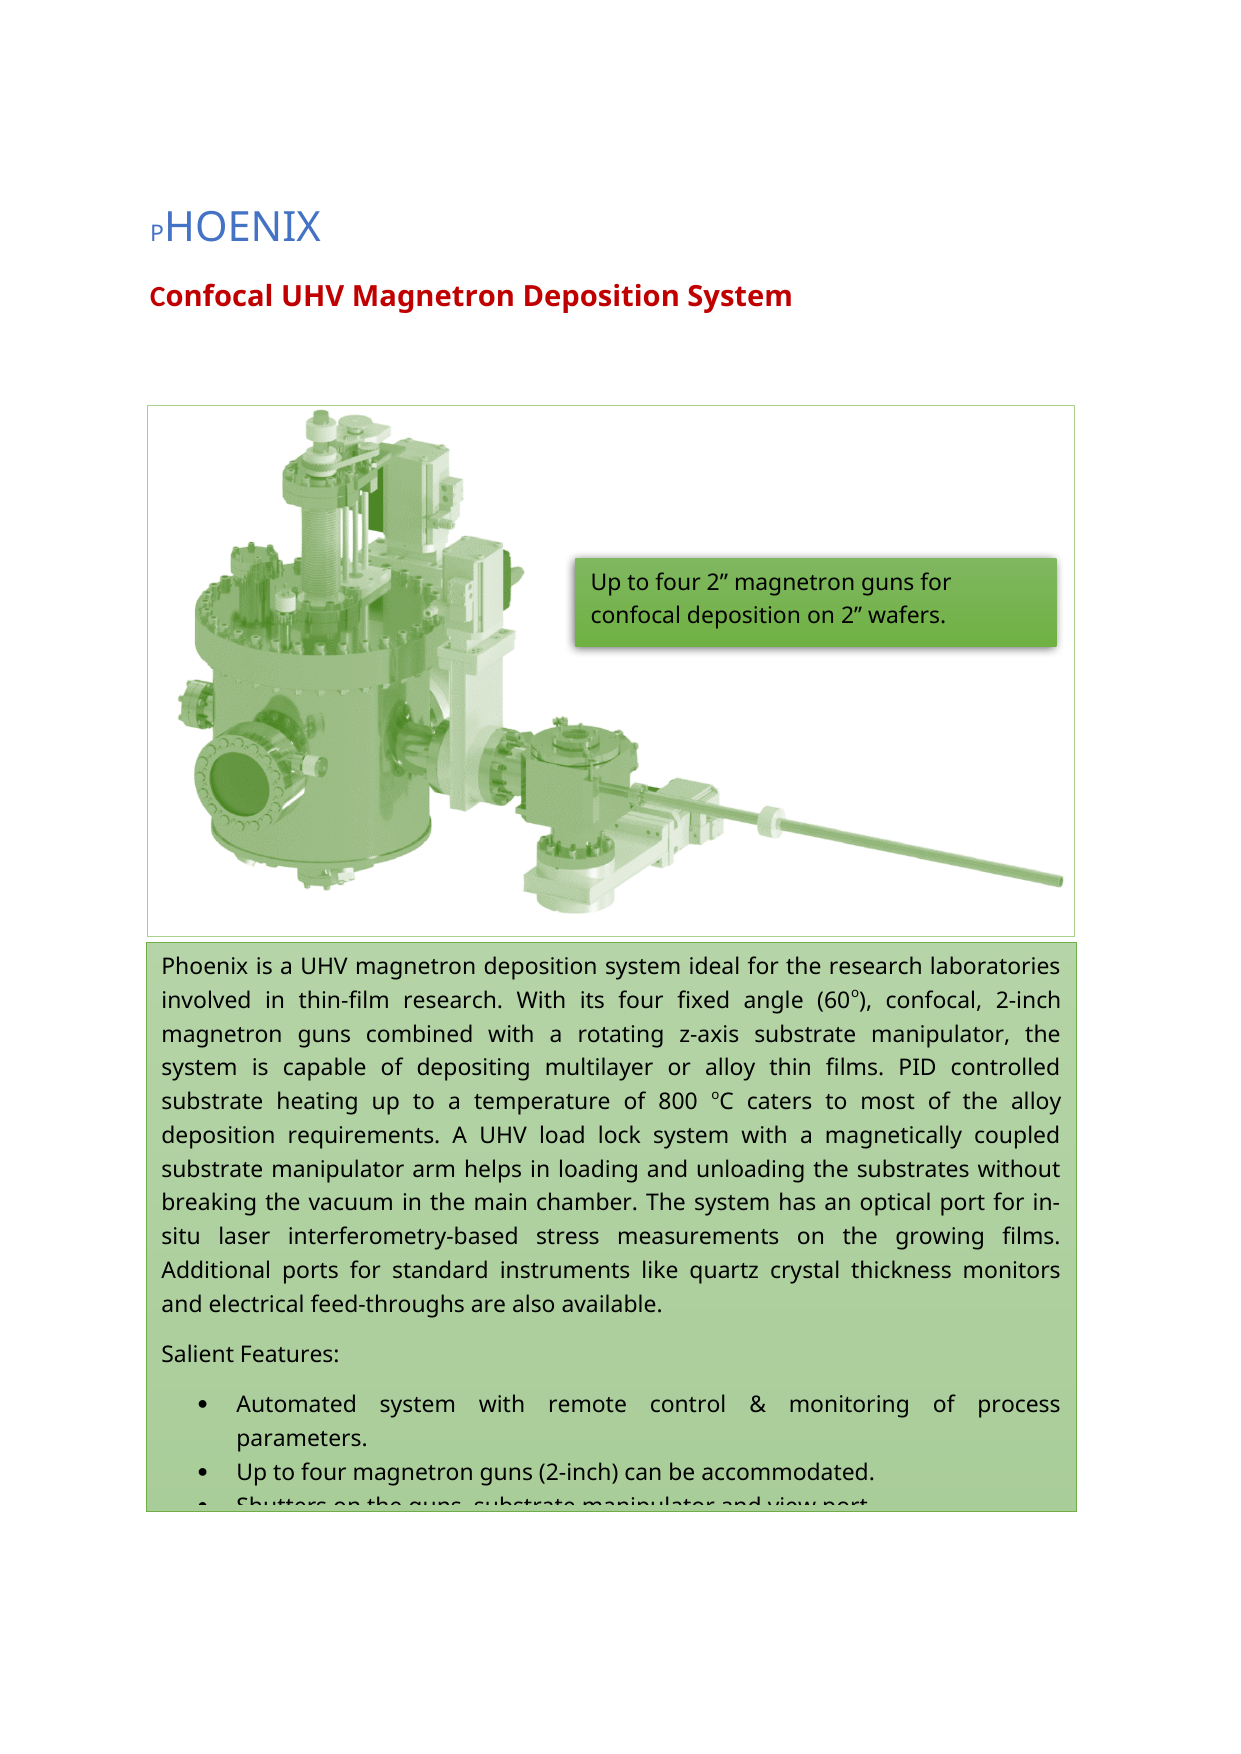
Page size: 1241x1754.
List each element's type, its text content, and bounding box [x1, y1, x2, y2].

text HOENIX [150, 197, 1090, 254]
text Confocal UHV Magnetron Deposition System [150, 275, 1090, 314]
